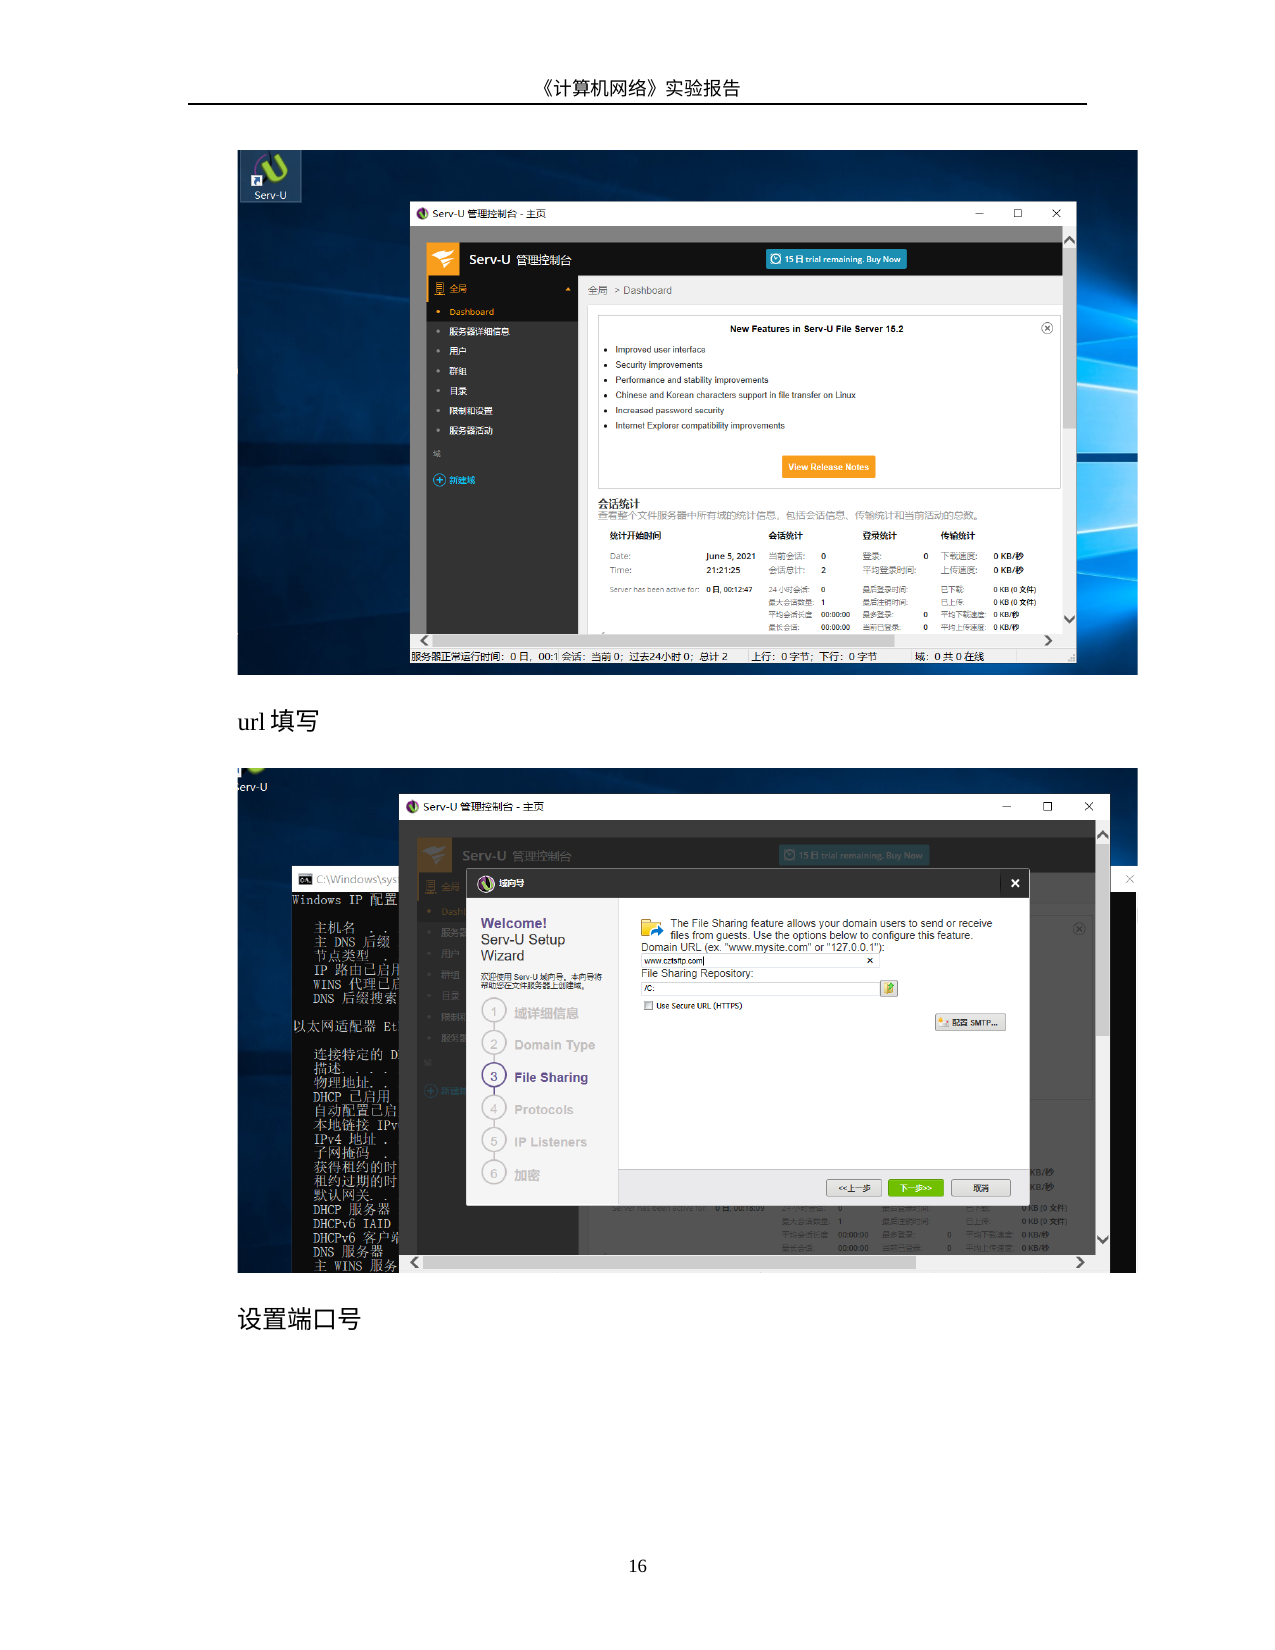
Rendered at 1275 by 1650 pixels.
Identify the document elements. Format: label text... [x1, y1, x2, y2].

list url填写 [187, 702, 1087, 738]
picture [237, 768, 1138, 1273]
picture [237, 150, 1138, 675]
list 设置端口号 [187, 1299, 1087, 1335]
